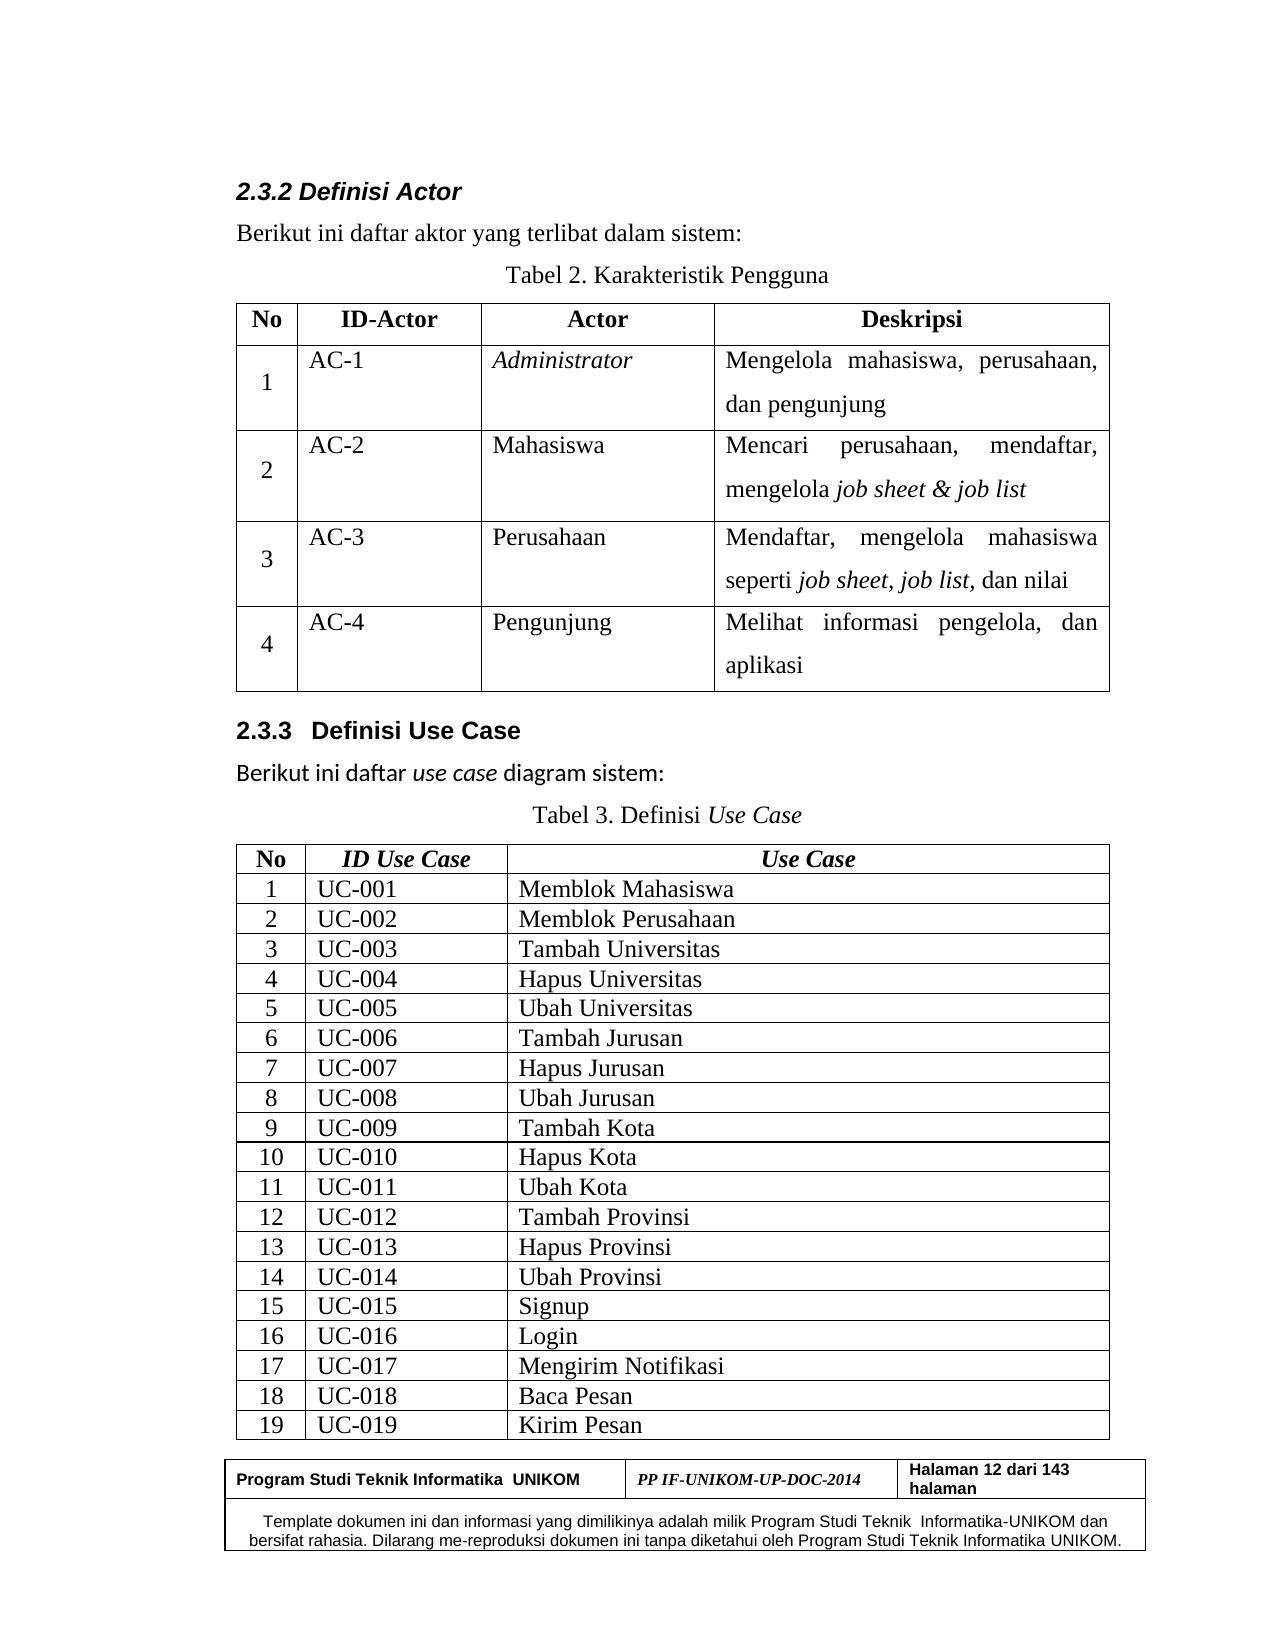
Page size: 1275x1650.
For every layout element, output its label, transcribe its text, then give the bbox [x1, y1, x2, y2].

table_header No [237, 304, 297, 344]
table_cell 16 [237, 1321, 305, 1350]
text Berikut ini daftar use case diagram sistem: [236, 757, 1098, 788]
table_cell Hapus Provinsi [508, 1232, 1109, 1261]
table_cell UC-013 [306, 1232, 507, 1261]
table_cell 7 [237, 1053, 305, 1082]
table_cell AC-3 [298, 522, 481, 606]
table_cell 11 [237, 1172, 305, 1201]
table_cell Memblok Perusahaan [508, 904, 1109, 933]
table_cell Tambah Provinsi [508, 1202, 1109, 1231]
table_cell Mendaftar, mengelola mahasiswa seperti job sheet, job list, dan nilai [715, 522, 1109, 606]
table_cell UC-014 [306, 1262, 507, 1290]
table_cell Login [508, 1321, 1109, 1350]
table_cell UC-010 [306, 1143, 507, 1171]
table_cell 3 [237, 934, 305, 963]
table_cell UC-019 [306, 1411, 507, 1439]
table_cell 1 [237, 346, 297, 429]
table_cell Hapus Jurusan [508, 1053, 1109, 1082]
table_cell Mahasiswa [482, 431, 714, 521]
table_header ID-Actor [298, 304, 481, 344]
table_cell Tambah Kota [508, 1113, 1109, 1141]
table_cell 4 [237, 964, 305, 992]
table_cell UC-017 [306, 1351, 507, 1380]
table_cell Mengirim Notifikasi [508, 1351, 1109, 1380]
table_header No [237, 845, 305, 873]
table_cell 18 [237, 1381, 305, 1409]
table_cell Perusahaan [482, 522, 714, 606]
text Berikut ini daftar aktor yang terlibat dalam sistem: [236, 218, 1098, 247]
table_cell Memblok Mahasiswa [508, 874, 1109, 903]
table_cell Signup [508, 1291, 1109, 1320]
table_cell 6 [237, 1023, 305, 1052]
table_cell Tambah Universitas [508, 934, 1109, 963]
table_cell Administrator [482, 346, 714, 429]
subtitle Definisi Use Case [236, 716, 1098, 745]
table_cell Ubah Jurusan [508, 1083, 1109, 1112]
table_cell UC-018 [306, 1381, 507, 1409]
table_cell UC-003 [306, 934, 507, 963]
table_cell Tambah Jurusan [508, 1023, 1109, 1052]
table_cell 1 [237, 874, 305, 903]
table_cell AC-2 [298, 431, 481, 521]
table_cell UC-012 [306, 1202, 507, 1231]
table_header Deskripsi [715, 304, 1109, 344]
table_cell UC-009 [306, 1113, 507, 1141]
table_cell UC-004 [306, 964, 507, 992]
table_cell Kirim Pesan [508, 1411, 1109, 1439]
table_cell 2 [237, 904, 305, 933]
table_cell UC-002 [306, 904, 507, 933]
table_cell UC-006 [306, 1023, 507, 1052]
table_cell Pengunjung [482, 607, 714, 691]
table_cell 4 [237, 607, 297, 691]
table_cell UC-005 [306, 994, 507, 1022]
table_cell Hapus Universitas [508, 964, 1109, 992]
subtitle Tabel 3. Definisi Use Case [236, 800, 1098, 829]
table_cell 19 [237, 1411, 305, 1439]
table_cell UC-001 [306, 874, 507, 903]
table_header Actor [482, 304, 714, 344]
table_cell 2 [237, 431, 297, 521]
table_cell 15 [237, 1291, 305, 1320]
table_cell AC-4 [298, 607, 481, 691]
subtitle Tabel 2. Karakteristik Pengguna [236, 260, 1098, 288]
table_cell Mencari perusahaan, mendaftar, mengelola job sheet & job list [715, 431, 1109, 521]
table_cell UC-008 [306, 1083, 507, 1112]
table_cell 8 [237, 1083, 305, 1112]
table_cell Baca Pesan [508, 1381, 1109, 1409]
table_cell Ubah Provinsi [508, 1262, 1109, 1290]
table_cell UC-016 [306, 1321, 507, 1350]
subtitle 2.3.2 Definisi Actor [236, 177, 1098, 206]
table_cell Ubah Universitas [508, 994, 1109, 1022]
table_cell Mengelola mahasiswa, perusahaan, dan pengunjung [715, 346, 1109, 429]
table_cell 17 [237, 1351, 305, 1380]
table_cell UC-011 [306, 1172, 507, 1201]
table_cell Ubah Kota [508, 1172, 1109, 1201]
table_cell 5 [237, 994, 305, 1022]
table_header Use Case [508, 845, 1109, 873]
table_cell 9 [237, 1113, 305, 1141]
table_cell Hapus Kota [508, 1143, 1109, 1171]
table_cell UC-007 [306, 1053, 507, 1082]
table_cell 3 [237, 522, 297, 606]
table_cell 14 [237, 1262, 305, 1290]
table_header ID Use Case [306, 845, 507, 873]
table_cell AC-1 [298, 346, 481, 429]
table_cell Melihat informasi pengelola, dan aplikasi [715, 607, 1109, 691]
table_cell UC-015 [306, 1291, 507, 1320]
table_cell 10 [237, 1143, 305, 1171]
table_cell 13 [237, 1232, 305, 1261]
table_cell 12 [237, 1202, 305, 1231]
